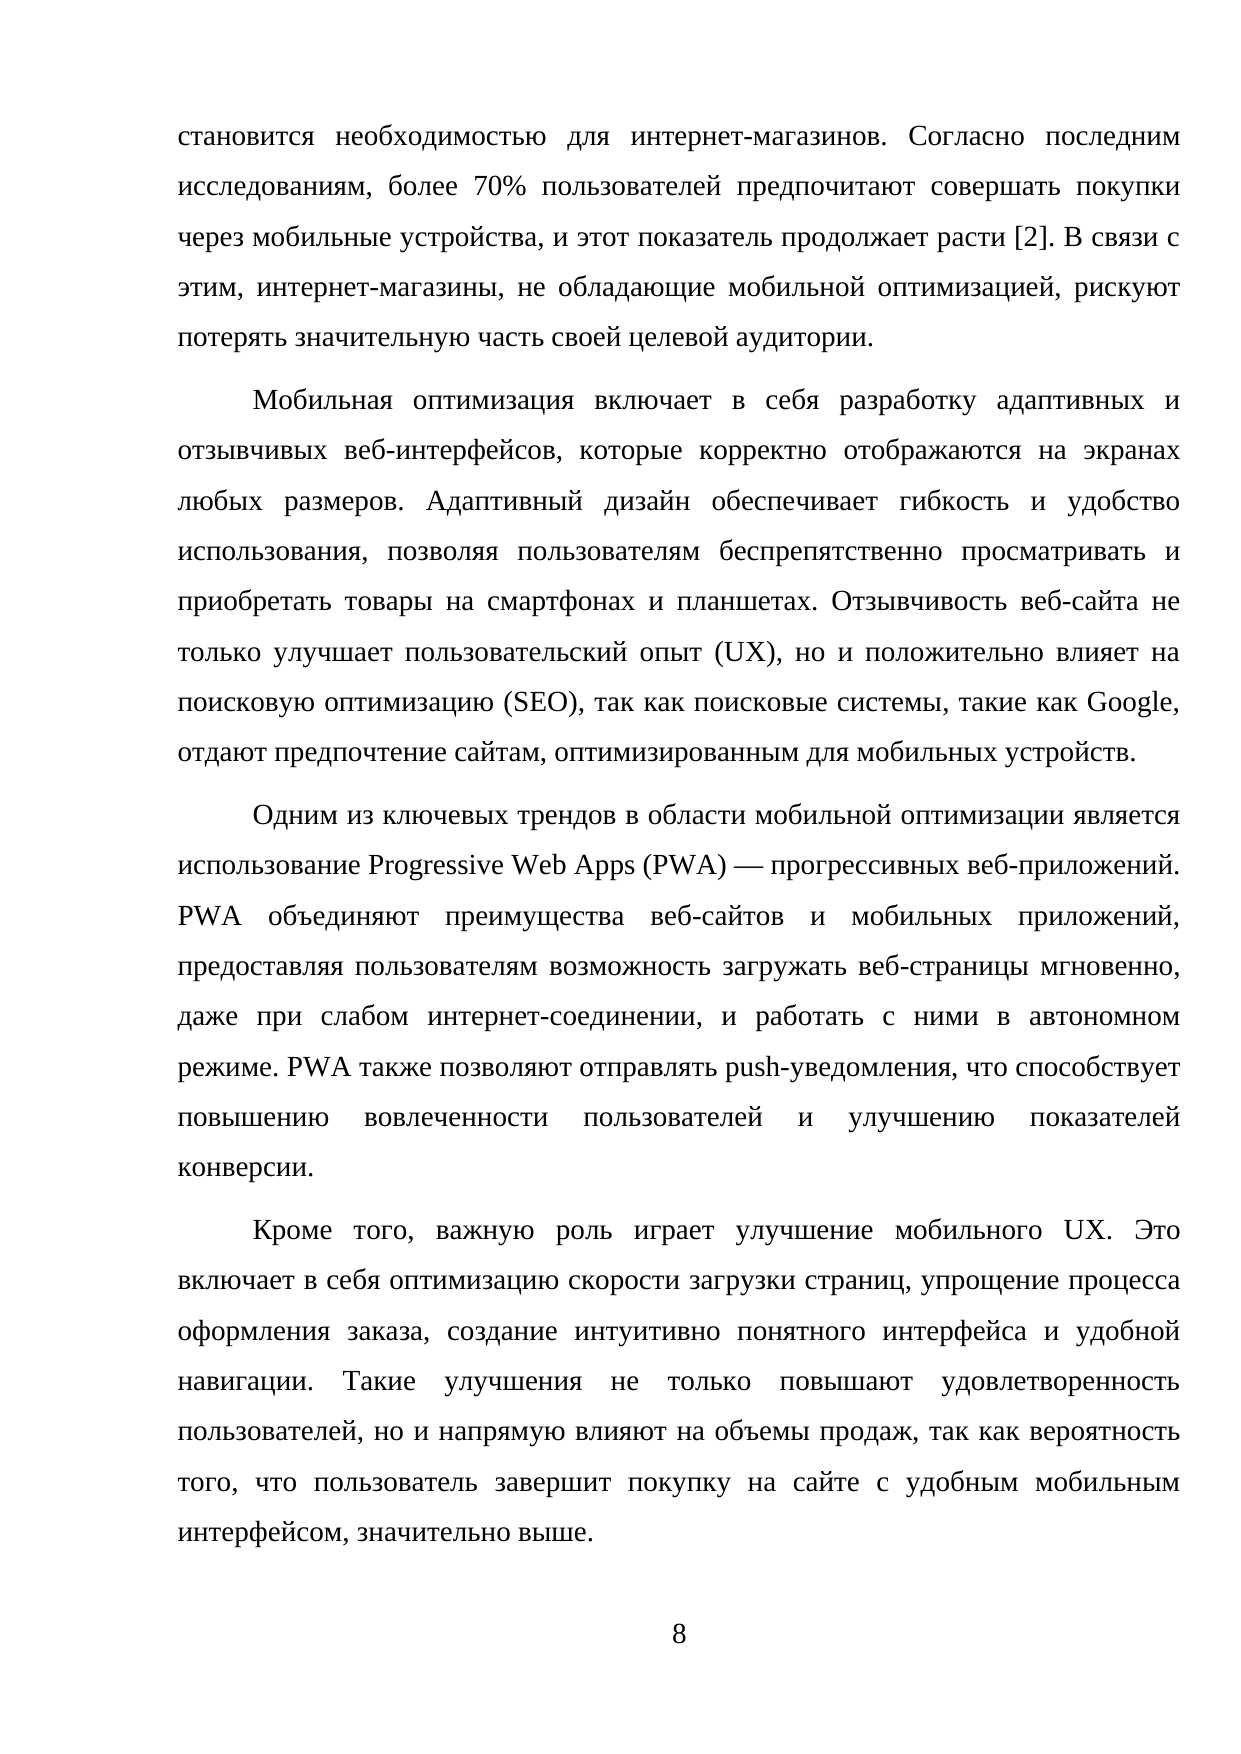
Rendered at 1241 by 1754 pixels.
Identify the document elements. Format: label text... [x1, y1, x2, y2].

text Кроме того, важную роль играет улучшение мобильного UX. Это включает в себя оптимизацию скорости загрузки страниц, упрощение процесса оформления заказа, создание интуитивно понятного интерфейса и удобной навигации. Такие улучшения не только повышают удовлетворенность пользователей, но и напрямую влияют на объемы продаж, так как вероятность того, что пользователь завершит покупку на сайте с удобным мобильным интерфейсом, значительно выше. [177, 1212, 1181, 1548]
text Одним из ключевых трендов в области мобильной оптимизации является использование Progressive Web Apps (PWA) — прогрессивных веб-приложений. PWA объединяют преимущества веб-сайтов и мобильных приложений, предоставляя пользователям возможность загружать веб-страницы мгновенно, даже при слабом интернет-соединении, и работать с ними в автономном режиме. PWA также позволяют отправлять push-уведомления, что способствует повышению вовлеченности пользователей и улучшению показателей конверсии. [177, 797, 1181, 1183]
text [177, 118, 1181, 353]
text Мобильная оптимизация включает в себя разработку адаптивных и отзывчивых веб-интерфейсов, которые корректно отображаются на экранах любых размеров. Адаптивный дизайн обеспечивает гибкость и удобство использования, позволяя пользователям беспрепятственно просматривать и приобретать товары на смартфонах и планшетах. Отзывчивость веб-сайта не только улучшает пользовательский опыт (UX), но и положительно влияет на поисковую оптимизацию (SEO), так как поисковые системы, такие как Google, отдают предпочтение сайтам, оптимизированным для мобильных устройств. [177, 382, 1181, 768]
